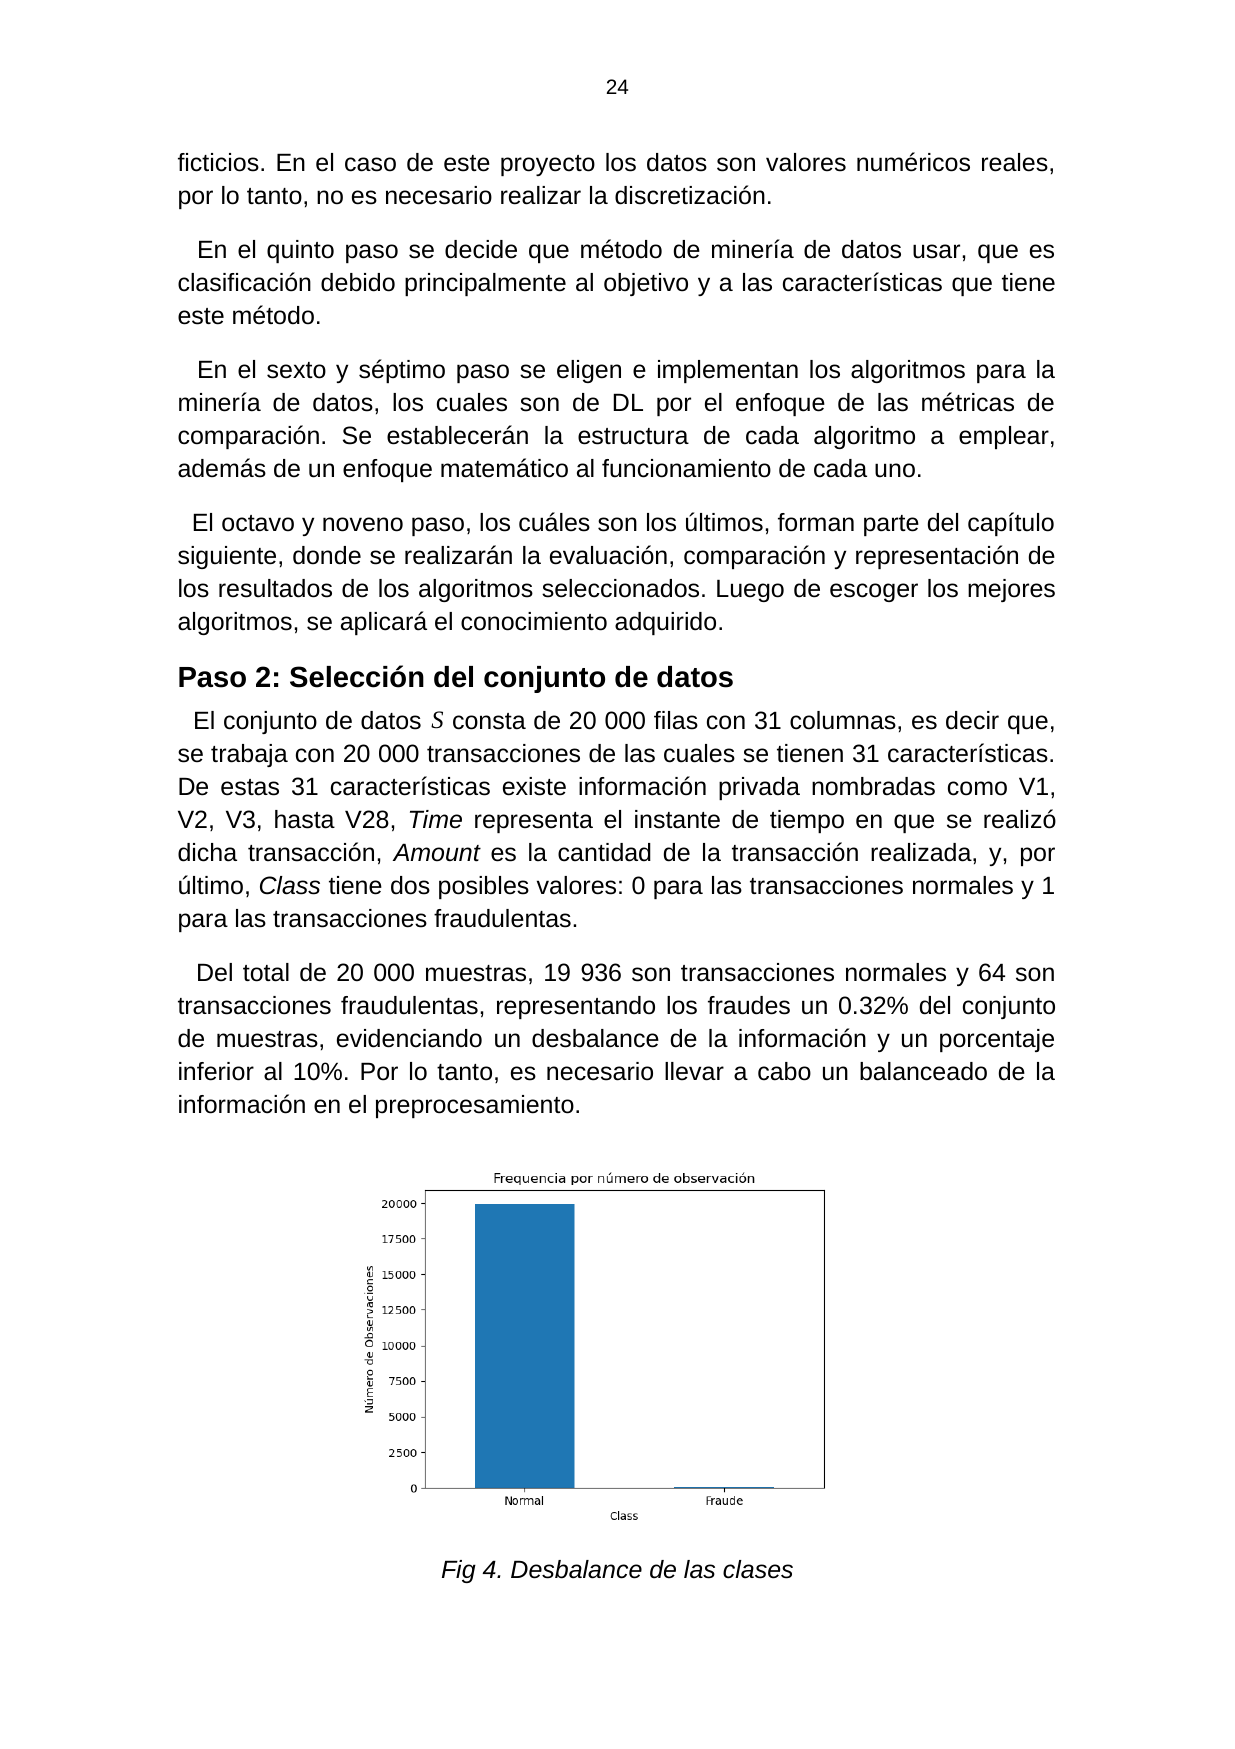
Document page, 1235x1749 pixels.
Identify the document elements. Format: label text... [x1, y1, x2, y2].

text Fig 4. Desbalance de las clases [177, 1555, 1057, 1584]
text El octavo y noveno paso, los cuáles son los últimos, forman parte del capítulo siguiente, donde se realizarán la evaluación, comparación y representación de los resultados de los algoritmos seleccionados. Luego de escoger los mejores algoritmos, se aplicará el conocimiento adquirido. [177, 508, 1057, 635]
text El conjunto de datos consta de 20 000 filas con 31 columnas, es decir que, se trabaja con 20 000 transacciones de las cuales se tienen 31 características. De estas 31 características existe información privada nombradas como V1, V2, V3, hasta V28, Time representa el instante de tiempo en que se realizó dicha transacción, Amount es la cantidad de la transacción realizada, y, por último, Class tiene dos posibles valores: 0 para las transacciones normales y 1 para las transacciones fraudulentas. [177, 706, 1057, 933]
text En el quinto paso se decide que método de minería de datos usar, que es clasificación debido principalmente al objetivo y a las características que tiene este método. [177, 235, 1057, 329]
picture [360, 1143, 875, 1530]
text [177, 148, 1057, 210]
text En el sexto y séptimo paso se eligen e implementan los algoritmos para la minería de datos, los cuales son de DL por el enfoque de las métricas de comparación. Se establecerán la estructura de cada algoritmo a emplear, además de un enfoque matemático al funcionamiento de cada uno. [177, 355, 1057, 482]
text Del total de 20 000 muestras, 19 936 son transacciones normales y 64 son transacciones fraudulentas, representando los fraudes un 0.32% del conjunto de muestras, evidenciando un desbalance de la información y un porcentaje inferior al 10%. Por lo tanto, es necesario llevar a cabo un balanceado de la información en el preprocesamiento. [177, 958, 1057, 1119]
subtitle Paso 2: Selección del conjunto de datos [177, 661, 1057, 694]
